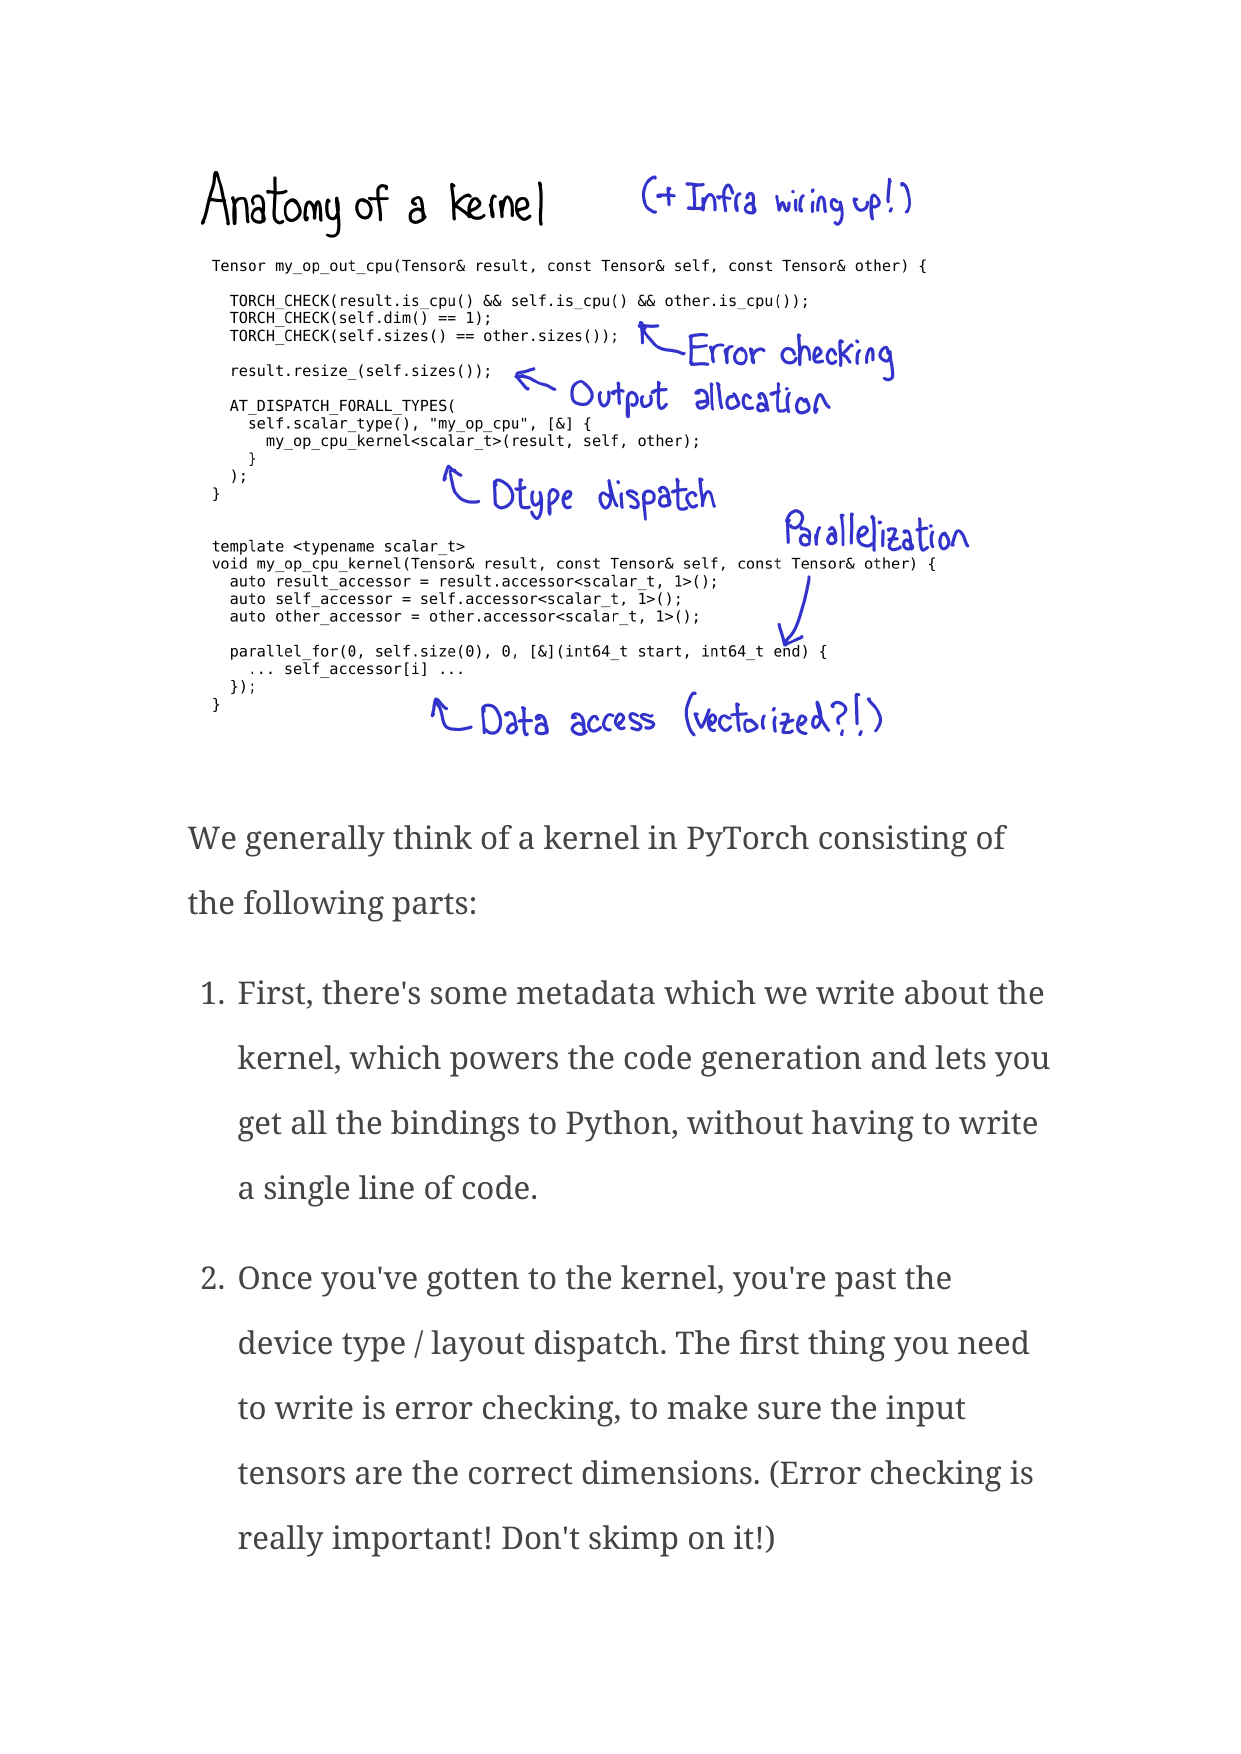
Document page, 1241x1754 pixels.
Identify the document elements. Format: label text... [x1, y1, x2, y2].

list Once you've gotten to the kernel, you're past the device type / layout dispatch. The first thing you need to write is error checking, to make sure the input tensors are the correct dimensions. (Error checking is really important! Don't skimp on it!) [200, 1244, 1053, 1569]
picture [187, 162, 975, 753]
list First, there's some metadata which we write about the kernel, which powers the code generation and lets you get all the bindings to Python, without having to write a single line of code. [200, 959, 1053, 1219]
text We generally think of a kernel in PyTorch consisting of the following parts: [187, 804, 1053, 934]
